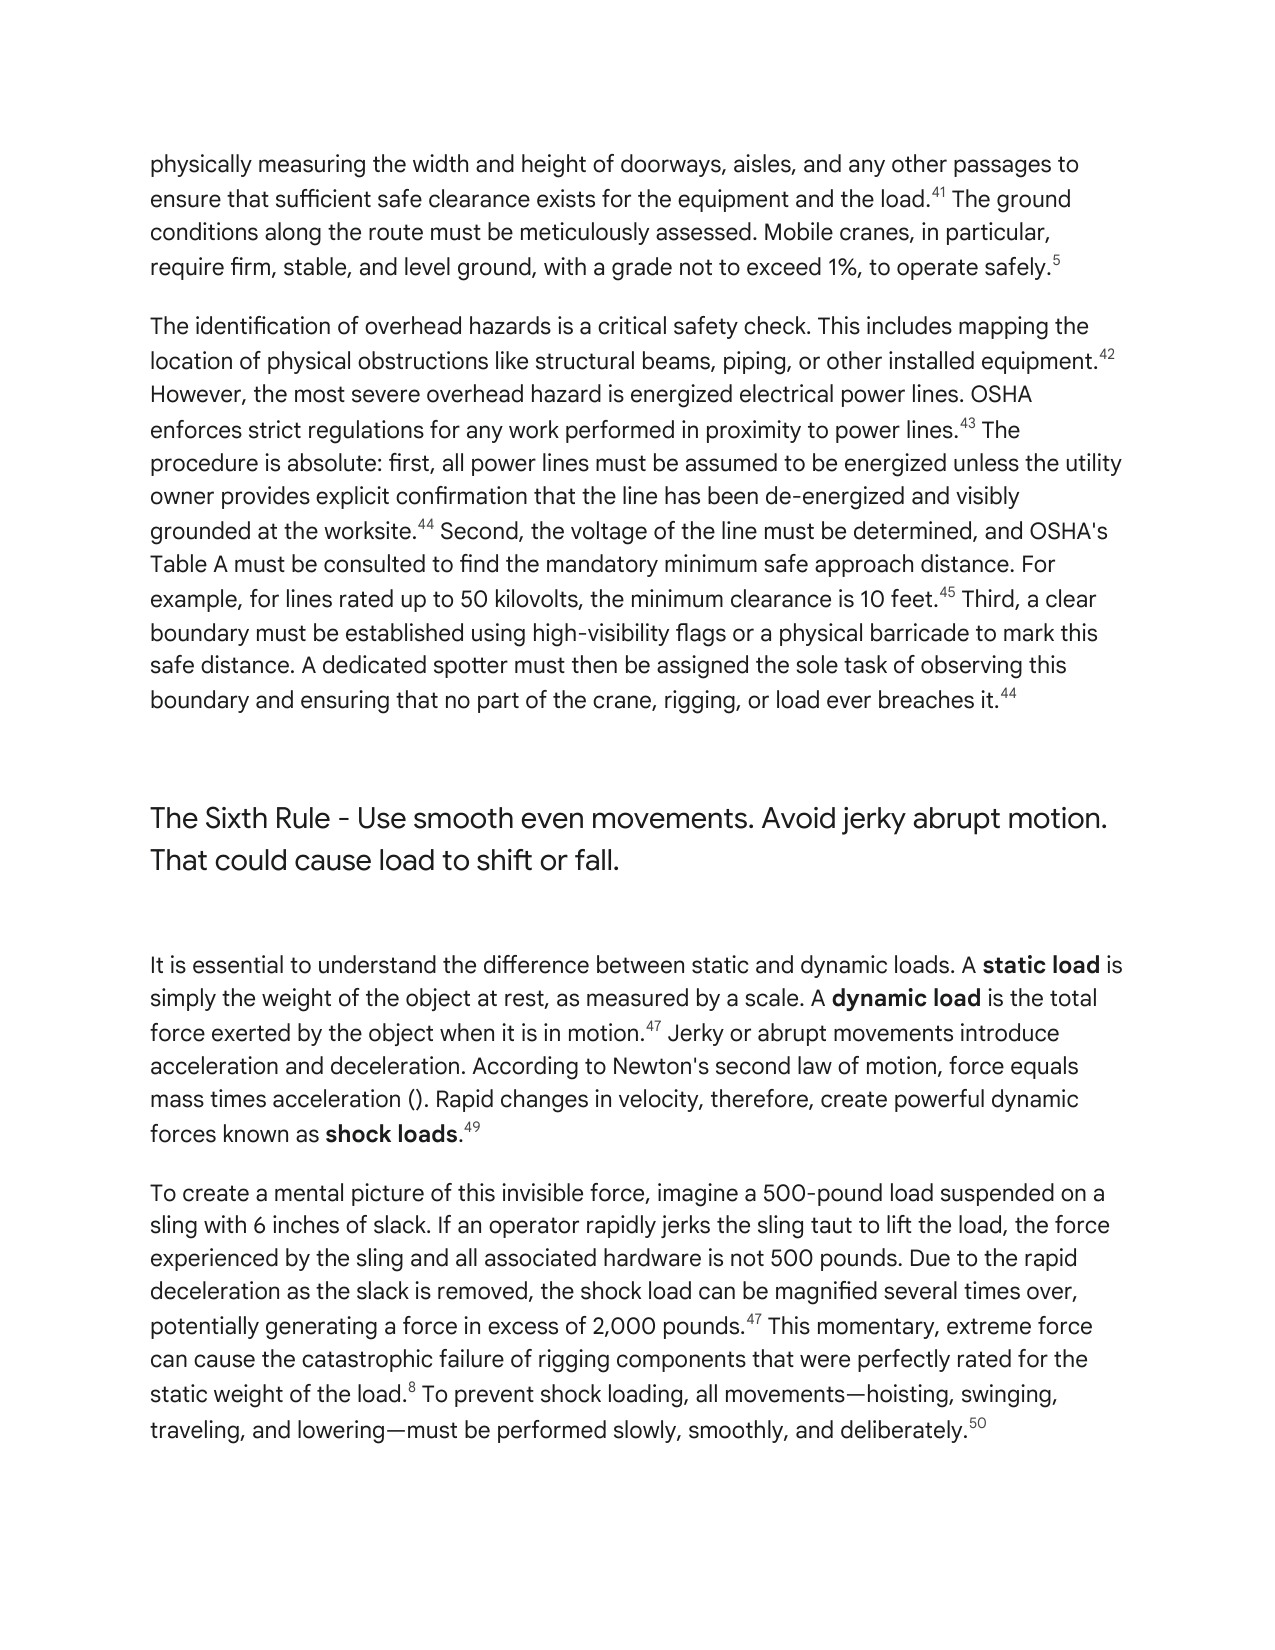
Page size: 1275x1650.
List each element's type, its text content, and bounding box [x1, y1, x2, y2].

text To create a mental picture of this invisible force, imagine a 500-pound load suspended on a sling with 6 inches of slack. If an operator rapidly jerks the sling taut to lift the load, the force experienced by the sling and all associated hardware is not 500 pounds. Due to the rapid deceleration as the slack is removed, the shock load can be magnified several times over, potentially generating a force in excess of 2,000 pounds.47 This momentary, extreme force can cause the catastrophic failure of rigging components that were perfectly rated for the static weight of the load.8 To prevent shock loading, all movements—hoisting, swinging, traveling, and lowering—must be performed slowly, smoothly, and deliberately.50 [150, 1179, 1125, 1446]
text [150, 150, 1125, 283]
subtitle The Sixth Rule - Use smooth even movements. Avoid jerky abrupt motion. That could cause load to shift or fall. [150, 800, 1125, 878]
text It is essential to understand the difference between static and dynamic loads. A static load is simply the weight of the object at rest, as measured by a scale. A dynamic load is the total force exerted by the object when it is in motion.47 Jerky or abrupt movements introduce acceleration and deceleration. According to Newton's second law of motion, force equals mass times acceleration (). Rapid changes in velocity, therefore, create powerful dynamic forces known as shock loads.49 [150, 951, 1125, 1149]
text The identification of overhead hazards is a critical safety check. This includes mapping the location of physical obstructions like structural beams, piping, or other installed equipment.42 However, the most severe overhead hazard is energized electrical power lines. OSHA enforces strict regulations for any work performed in proximity to power lines.43 The procedure is absolute: first, all power lines must be assumed to be energized unless the utility owner provides explicit confirmation that the line has been de-energized and visibly grounded at the worksite.44 Second, the voltage of the line must be determined, and OSHA's Table A must be consulted to find the mandatory minimum safe approach distance. For example, for lines rated up to 50 kilovolts, the minimum clearance is 10 feet.45 Third, a clear boundary must be established using high-visibility flags or a physical barricade to mark this safe distance. A dedicated spotter must then be assigned the sole task of observing this boundary and ensuring that no part of the crane, rigging, or load ever breaches it.44 [150, 312, 1125, 716]
